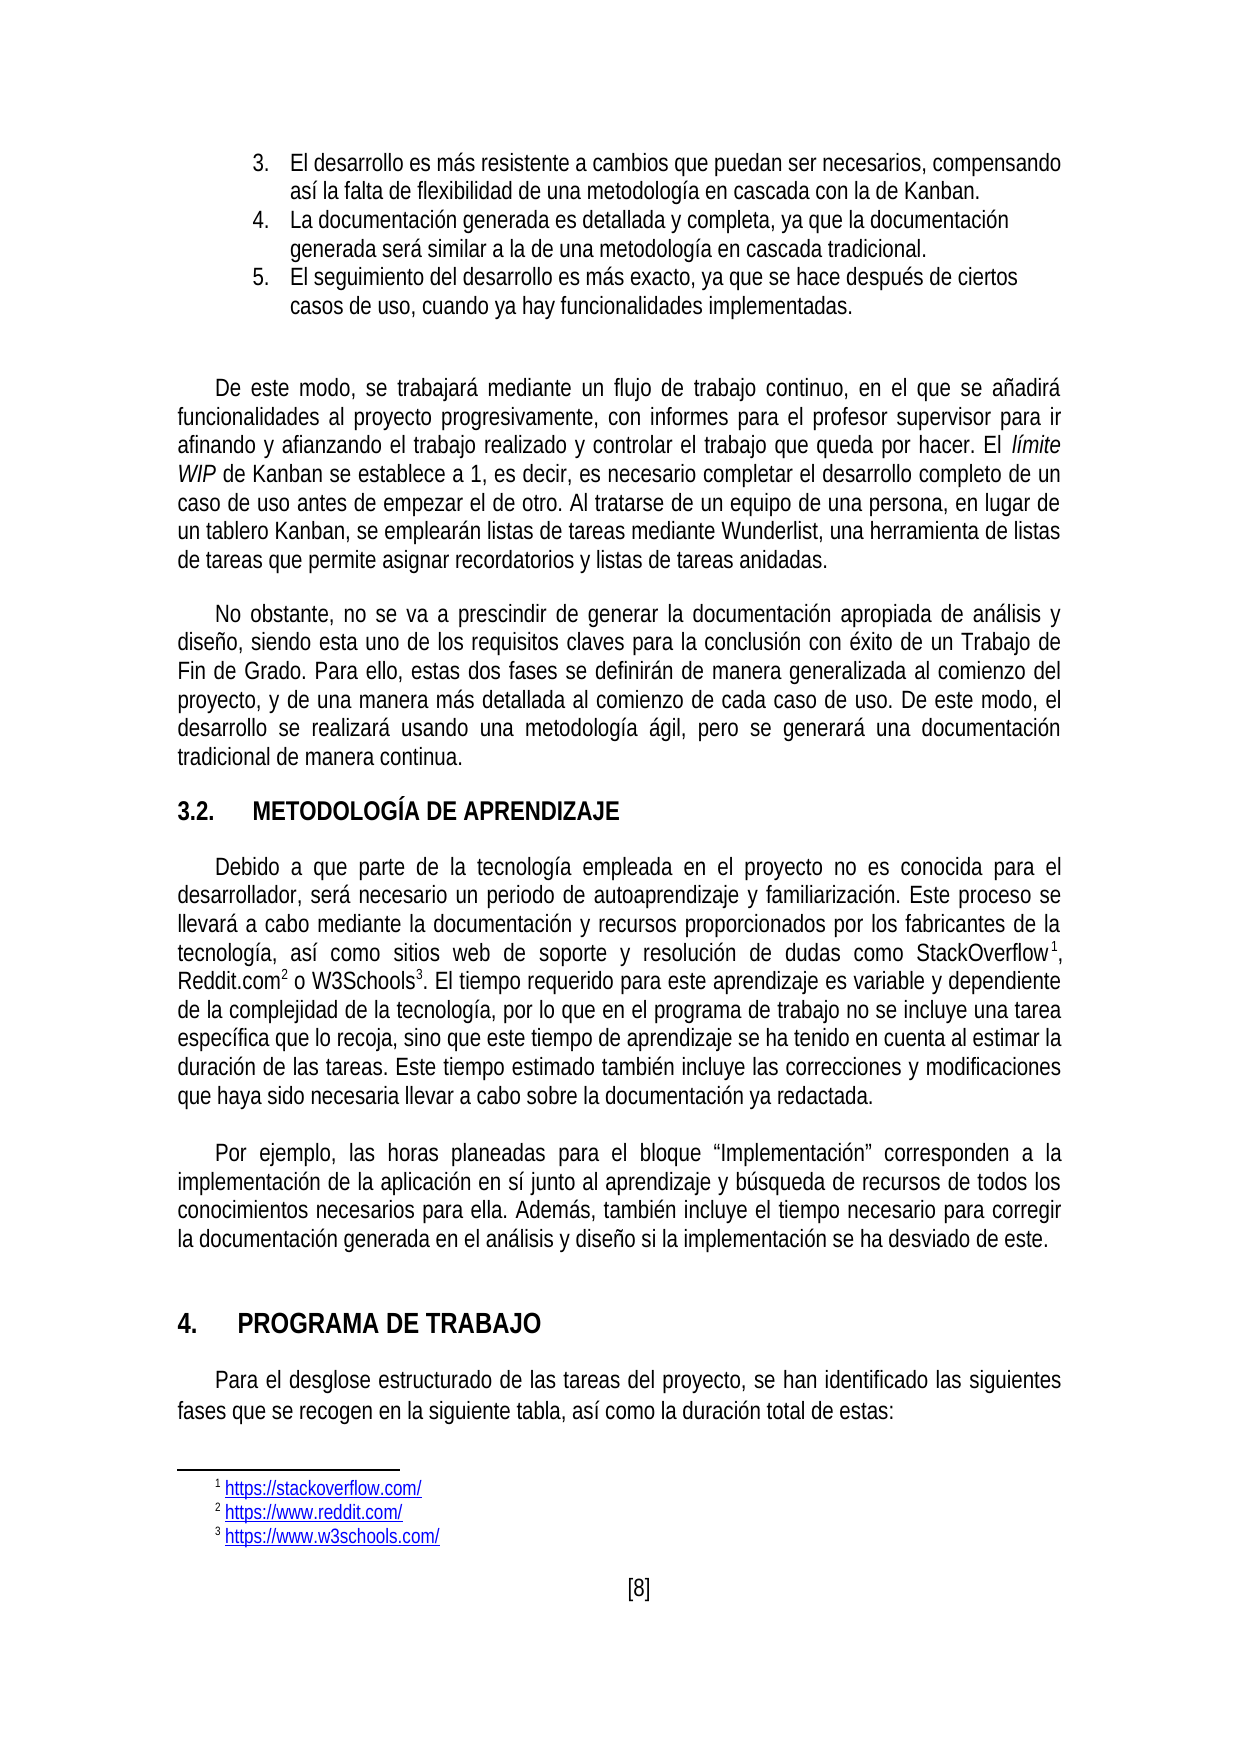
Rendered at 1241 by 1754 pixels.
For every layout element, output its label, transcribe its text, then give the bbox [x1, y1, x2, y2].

subtitle METODOLOGÍA DE APRENDIZAJE [177, 796, 1063, 827]
text Para el desglose estructurado de las tareas del proyecto, se han identificado las siguientes fases que se recogen en la siguiente tabla, así como la duración total de estas: [177, 1365, 1063, 1424]
text Por ejemplo, las horas planeadas para el bloque “Implementación” corresponden a la implementación de la aplicación en sí junto al aprendizaje y búsqueda de recursos de todos los conocimientos necesarios para ella. Además, también incluye el tiempo necesario para corregir la documentación generada en el análisis y diseño si la implementación se ha desviado de este. [177, 1138, 1063, 1253]
list La documentación generada es detallada y completa, ya que la documentación generada será similar a la de una metodología en cascada tradicional. [252, 205, 1063, 262]
list El desarrollo es más resistente a cambios que puedan ser necesarios, compensando así la falta de flexibilidad de una metodología en cascada con la de Kanban. [252, 148, 1063, 205]
list El seguimiento del desarrollo es más exacto, ya que se hace después de ciertos casos de uso, cuando ya hay funcionalidades implementadas. [252, 262, 1063, 319]
text Debido a que parte de la tecnología empleada en el proyecto no es conocida para el desarrollador, será necesario un periodo de autoaprendizaje y familiarización. Este proceso se llevará a cabo mediante la documentación y recursos proporcionados por los fabricantes de la tecnología, así como sitios web de soporte y resolución de dudas como StackOverflow, Reddit.com o W3Schools. El tiempo requerido para este aprendizaje es variable y dependiente de la complejidad de la tecnología, por lo que en el programa de trabajo no se incluye una tarea específica que lo recoja, sino que este tiempo de aprendizaje se ha tenido en cuenta al estimar la duración de las tareas. Este tiempo estimado también incluye las correcciones y modificaciones que haya sido necesaria llevar a cabo sobre la documentación ya redactada. [177, 852, 1063, 1109]
text No obstante, no se va a prescindir de generar la documentación apropiada de análisis y diseño, siendo esta uno de los requisitos claves para la conclusión con éxito de un Trabajo de Fin de Grado. Para ello, estas dos fases se definirán de manera generalizada al comienzo del proyecto, y de una manera más detallada al comienzo de cada caso de uso. De este modo, el desarrollo se realizará usando una metodología ágil, pero se generará una documentación tradicional de manera continua. [177, 599, 1063, 771]
subtitle PROGRAMA DE TRABAJO [177, 1306, 1063, 1340]
text De este modo, se trabajará mediante un flujo de trabajo continuo, en el que se añadirá funcionalidades al proyecto progresivamente, con informes para el profesor supervisor para ir afinando y afianzando el trabajo realizado y controlar el trabajo que queda por hacer. El límite WIP de Kanban se establece a 1, es decir, es necesario completar el desarrollo completo de un caso de uso antes de empezar el de otro. Al tratarse de un equipo de una persona, en lugar de un tablero Kanban, se emplearán listas de tareas mediante Wunderlist, una herramienta de listas de tareas que permite asignar recordatorios y listas de tareas anidadas. [177, 373, 1063, 574]
